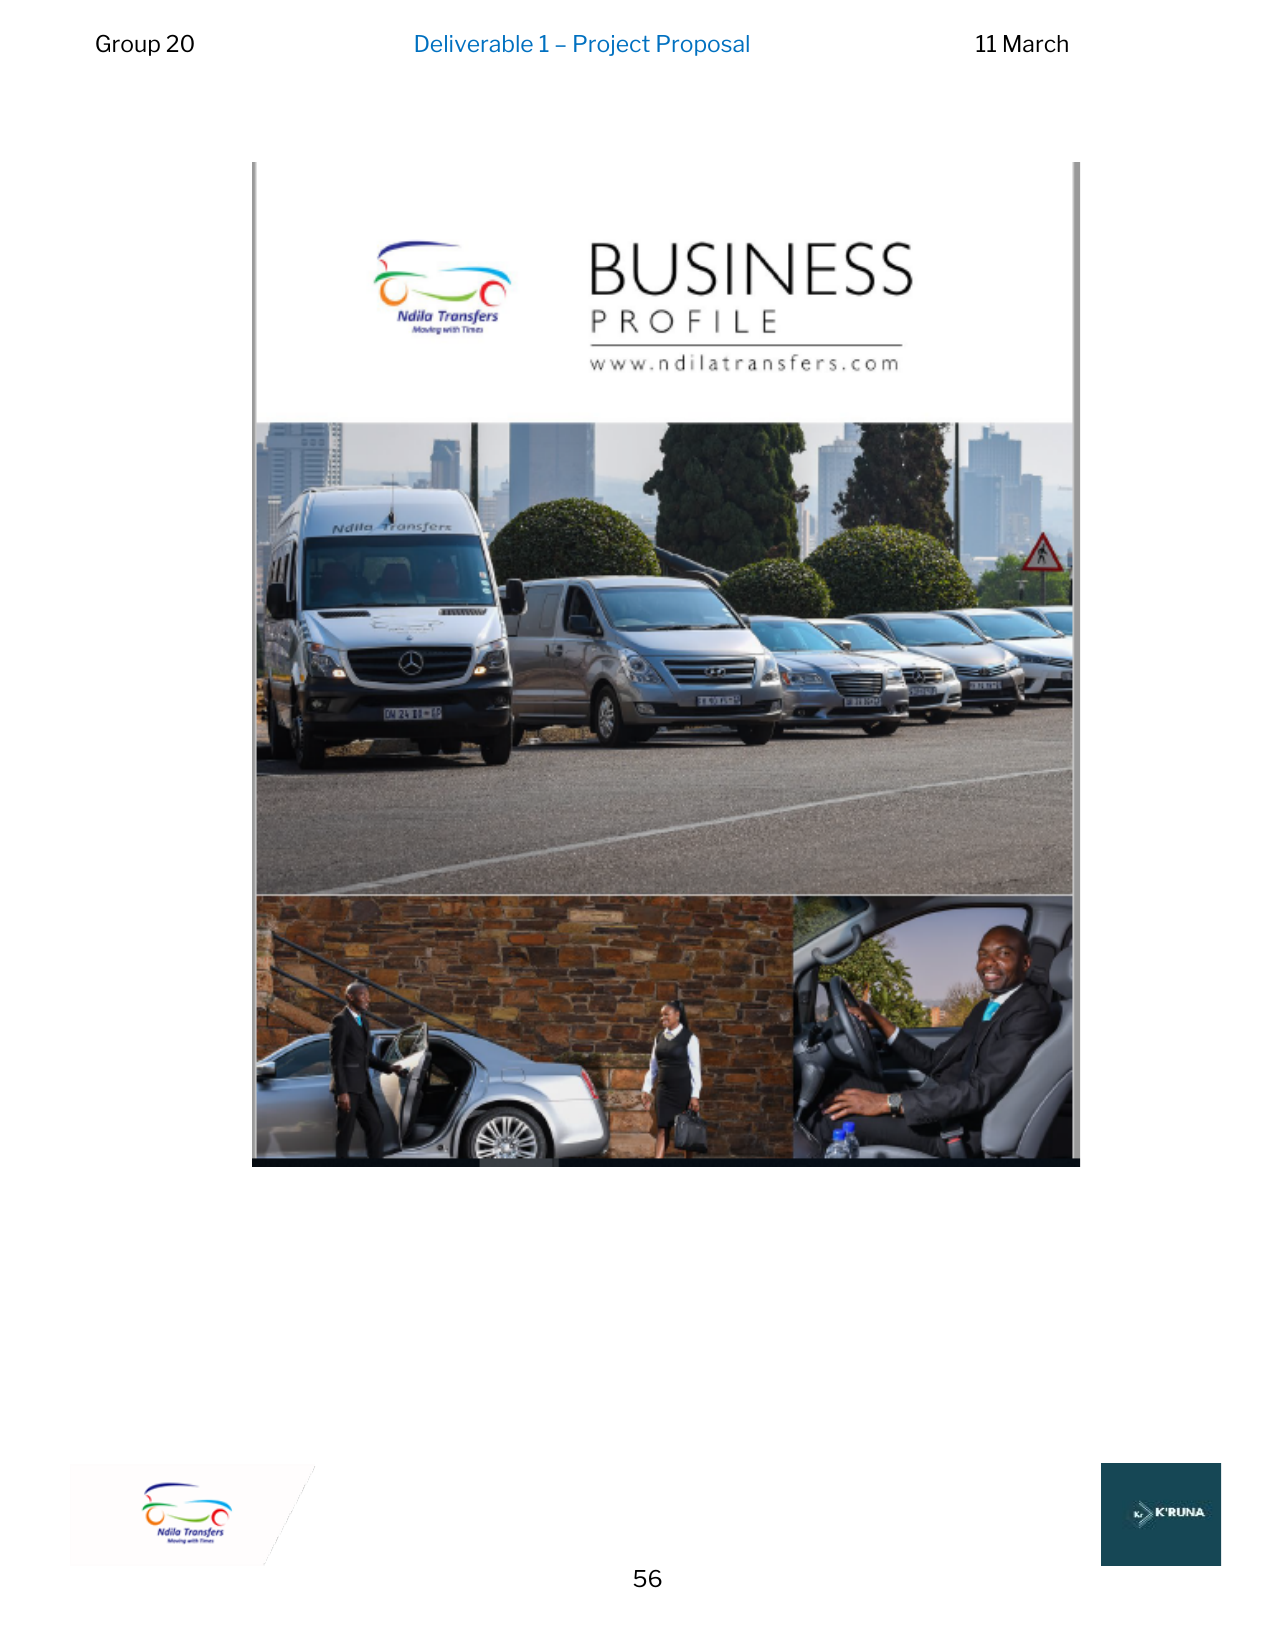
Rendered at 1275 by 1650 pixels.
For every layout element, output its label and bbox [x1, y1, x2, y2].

picture [1101, 1463, 1222, 1566]
picture [69, 1464, 316, 1566]
picture [252, 162, 1081, 1167]
